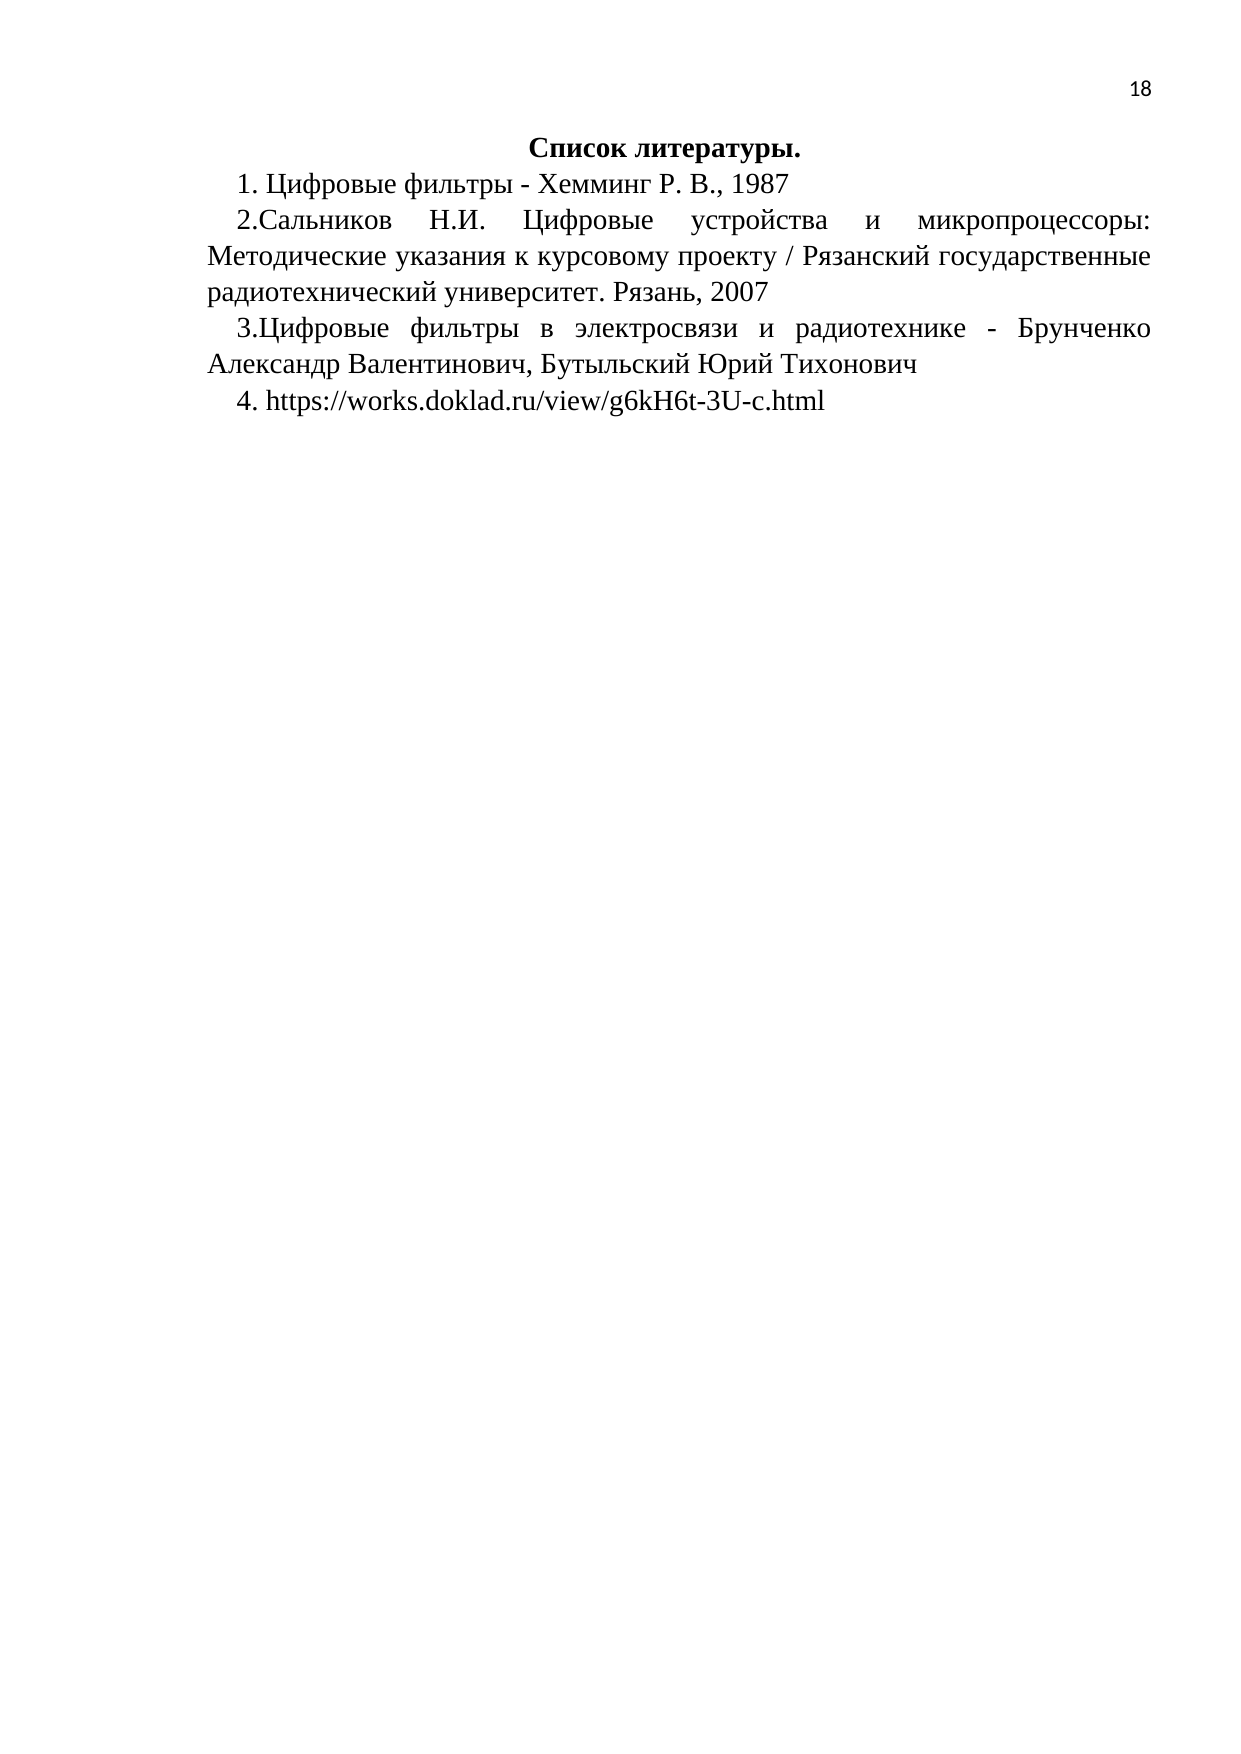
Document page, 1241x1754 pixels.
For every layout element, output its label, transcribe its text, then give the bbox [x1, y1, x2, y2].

text 3.Цифровые фильтры в электросвязи и радиотехнике - Брунченко Александр Валентинович, Бутыльский Юрий Тихонович [207, 311, 1152, 380]
text 2.Сальников Н.И. Цифровые устройства и микропроцессоры: Методические указания к курсовому проекту / Рязанский государственные радиотехнический университет. Рязань, 2007 [207, 202, 1152, 308]
subtitle Список литературы. [177, 130, 1152, 163]
text 1. Цифровые фильтры - Хемминг Р. В., 1987 [207, 166, 1152, 199]
text 4. https://works.doklad.ru/view/g6kH6t-3U-c.html [207, 383, 1152, 416]
